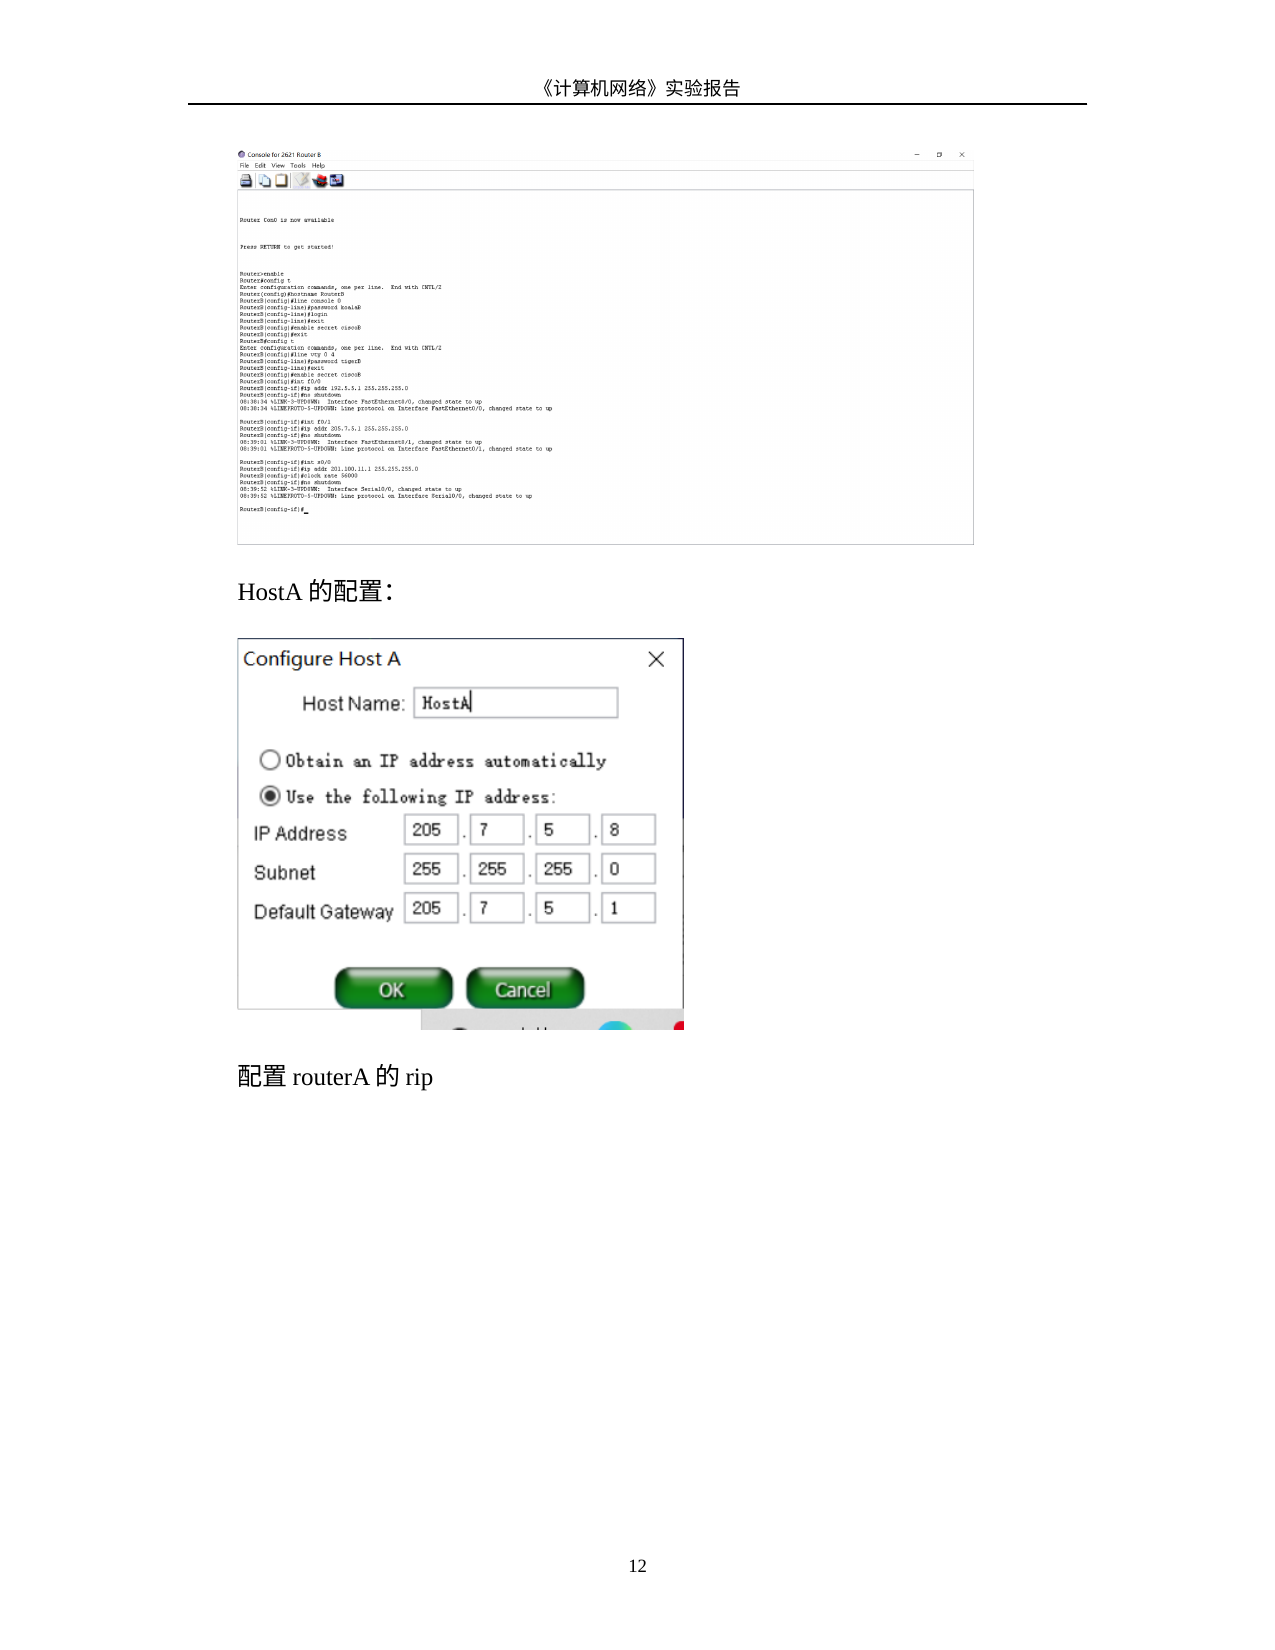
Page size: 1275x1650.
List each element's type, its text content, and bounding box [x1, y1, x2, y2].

list 配置routerA的rip [187, 1057, 1087, 1093]
picture [237, 638, 684, 1030]
list HostA的配置： [187, 572, 1087, 608]
picture [237, 150, 974, 545]
